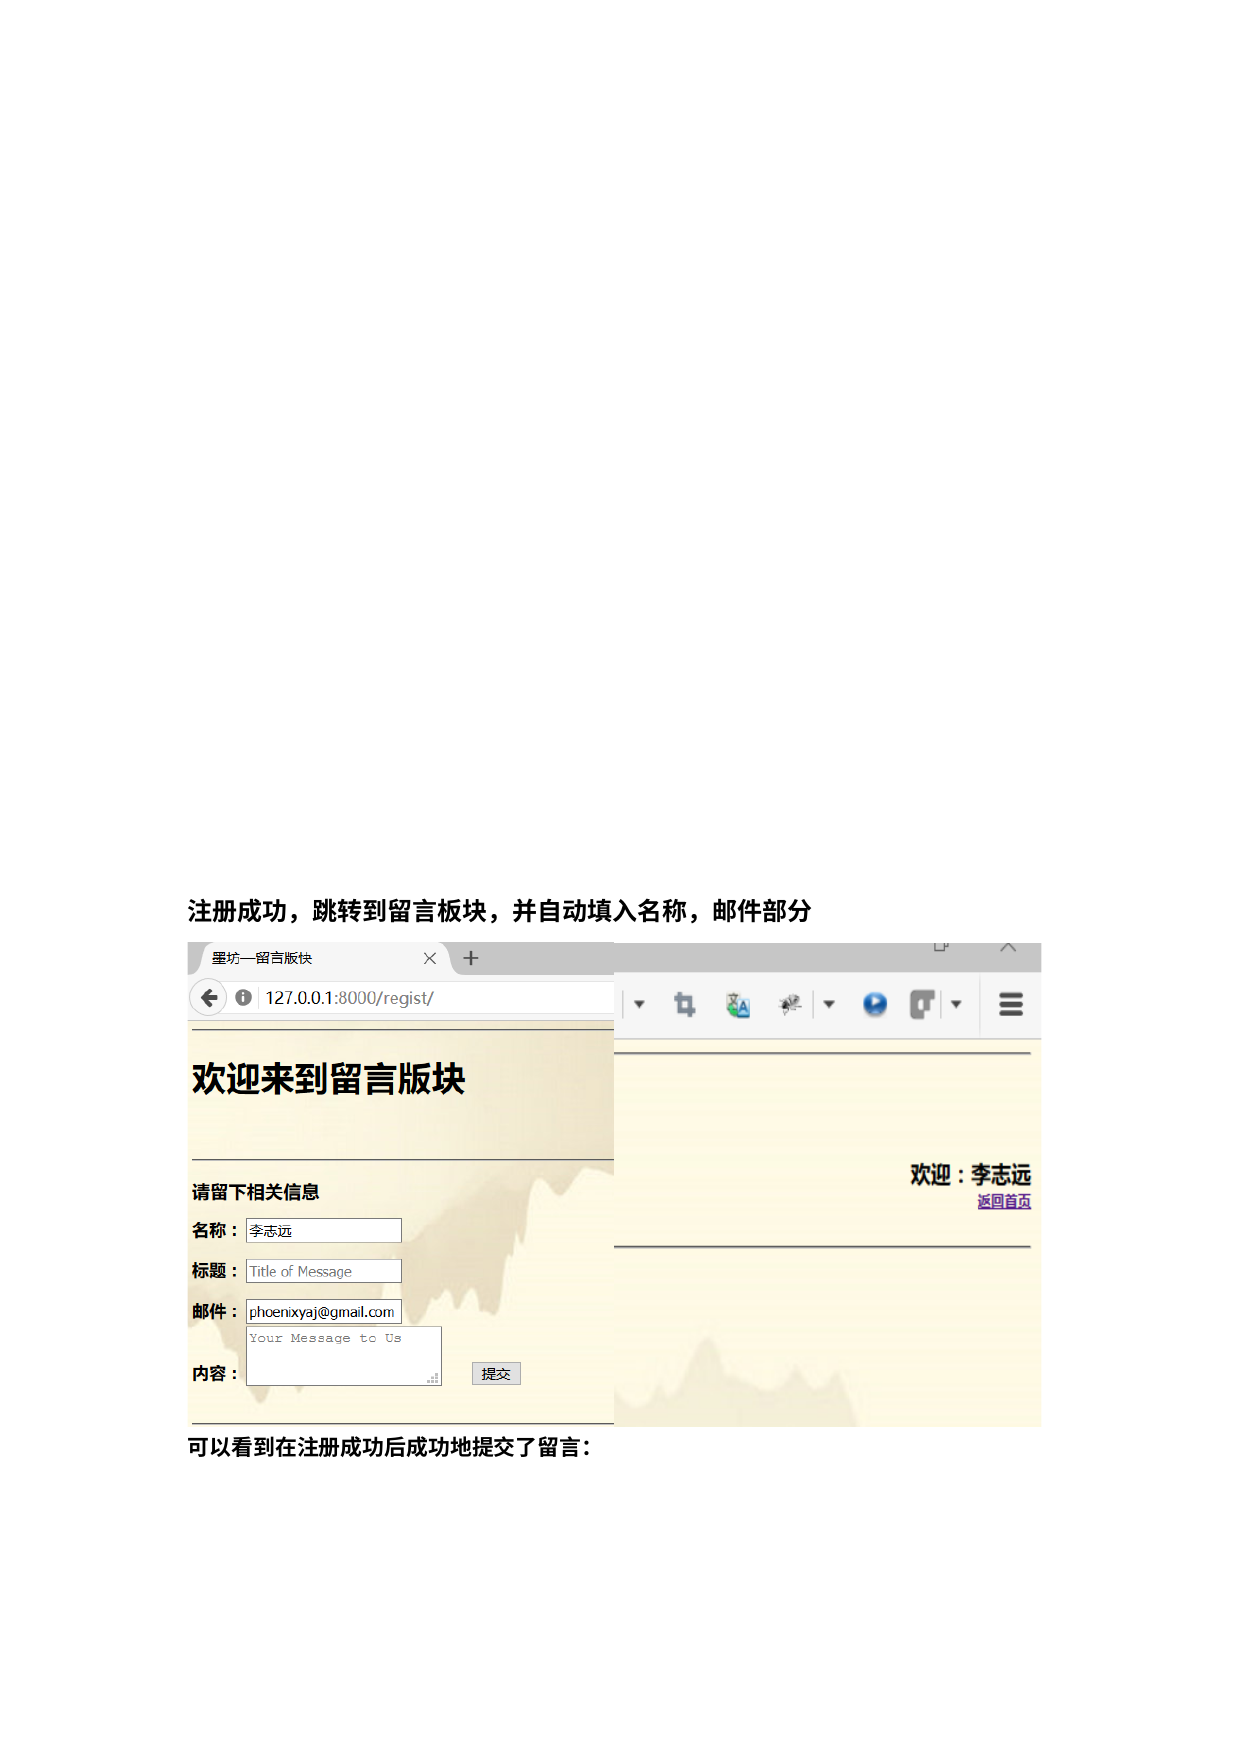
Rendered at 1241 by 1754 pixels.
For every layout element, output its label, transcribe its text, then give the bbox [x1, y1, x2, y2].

text 可以看到在注册成功后成功地提交了留言： [187, 1429, 1053, 1462]
picture [187, 942, 1042, 1427]
text 注册成功，跳转到留言板块，并自动填入名称，邮件部分 [187, 877, 1053, 942]
